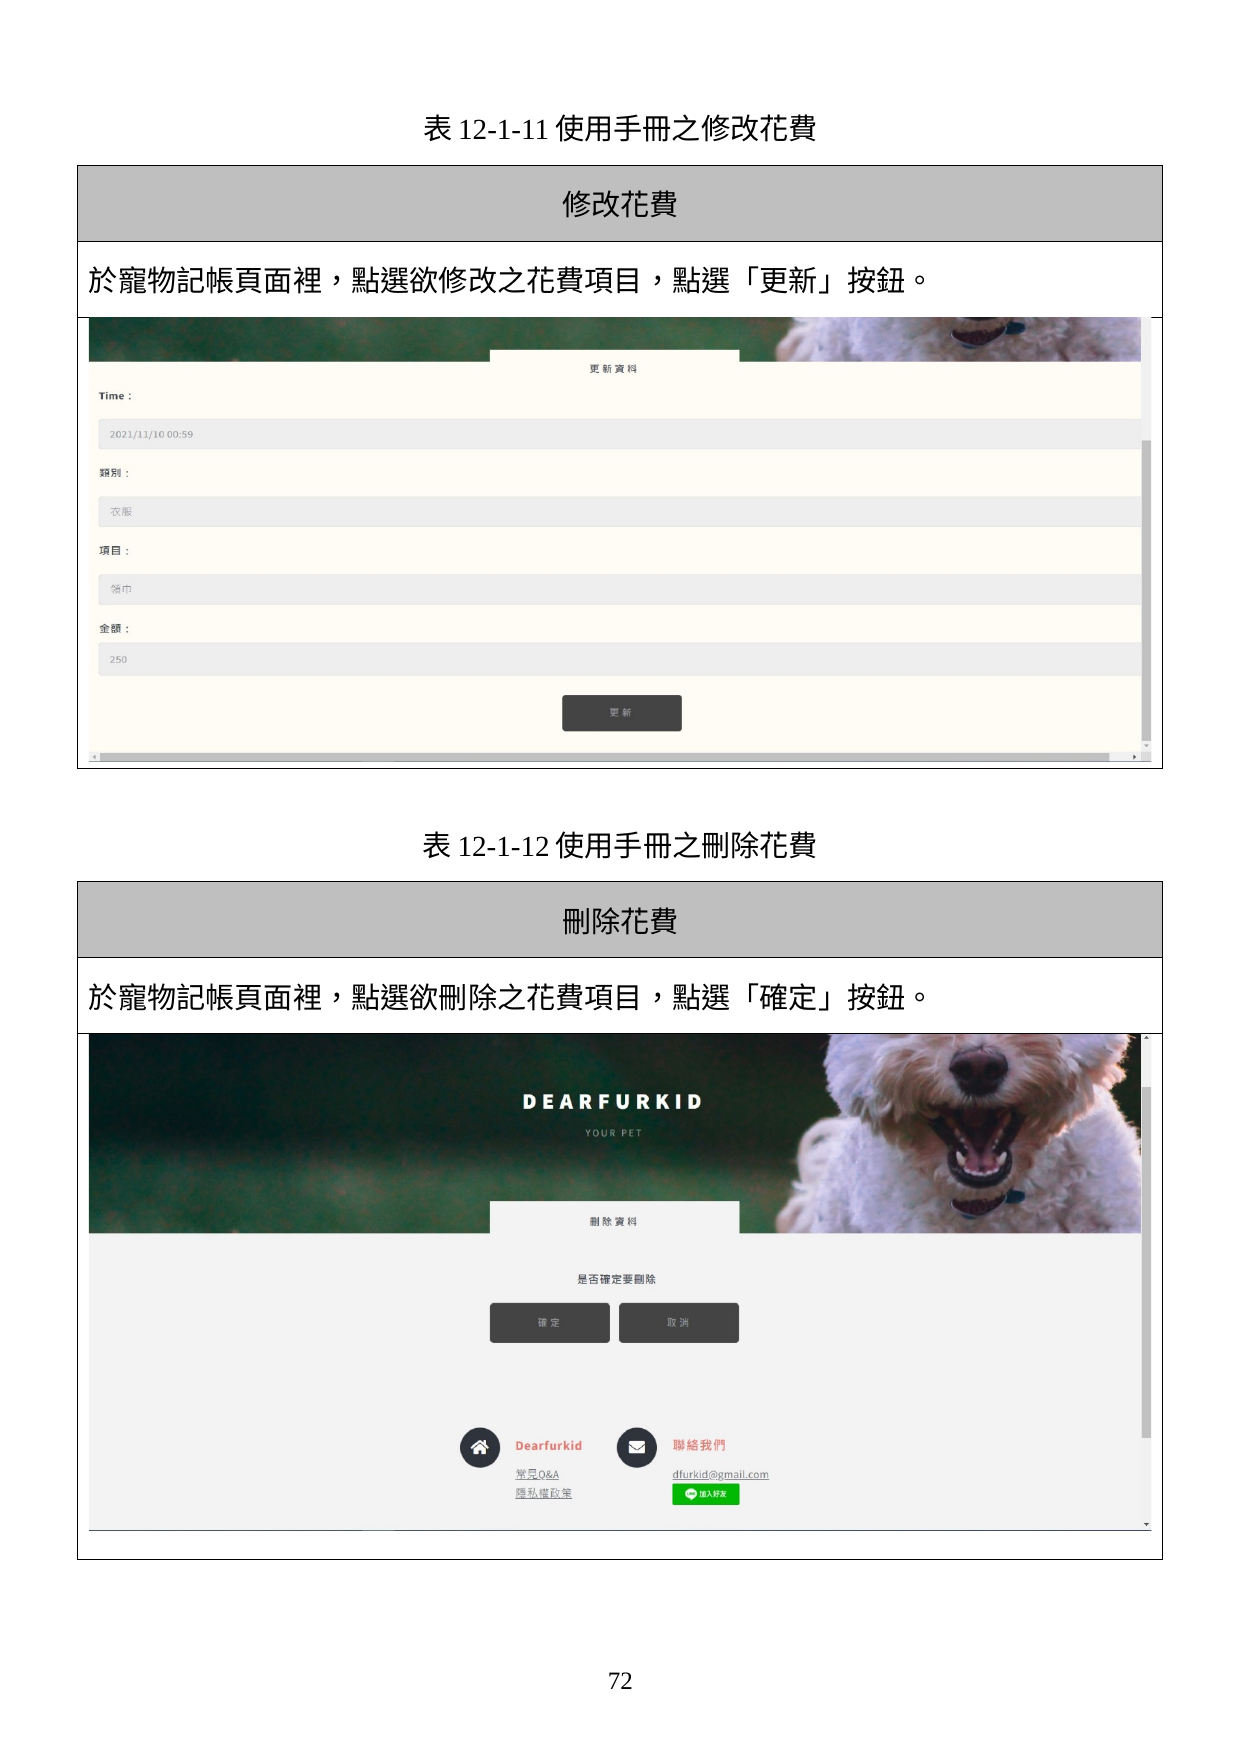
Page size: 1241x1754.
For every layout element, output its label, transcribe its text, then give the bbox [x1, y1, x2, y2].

table_cell 於寵物記帳頁面裡，點選欲修改之花費項目，點選「更新」按鈕。 [78, 242, 1162, 317]
table_header 修改花費 [78, 166, 1162, 241]
table_header 刪除花費 [78, 882, 1162, 957]
table_cell [78, 318, 1162, 768]
picture [88, 1034, 1152, 1531]
picture [88, 317, 1152, 762]
table_cell [78, 1034, 1162, 1559]
text 表12-1-12使用手冊之刪除花費 [89, 806, 1152, 881]
text 表12-1-11使用手冊之修改花費 [89, 89, 1152, 164]
table_cell 於寵物記帳頁面裡，點選欲刪除之花費項目，點選「確定」按鈕。 [78, 958, 1162, 1033]
